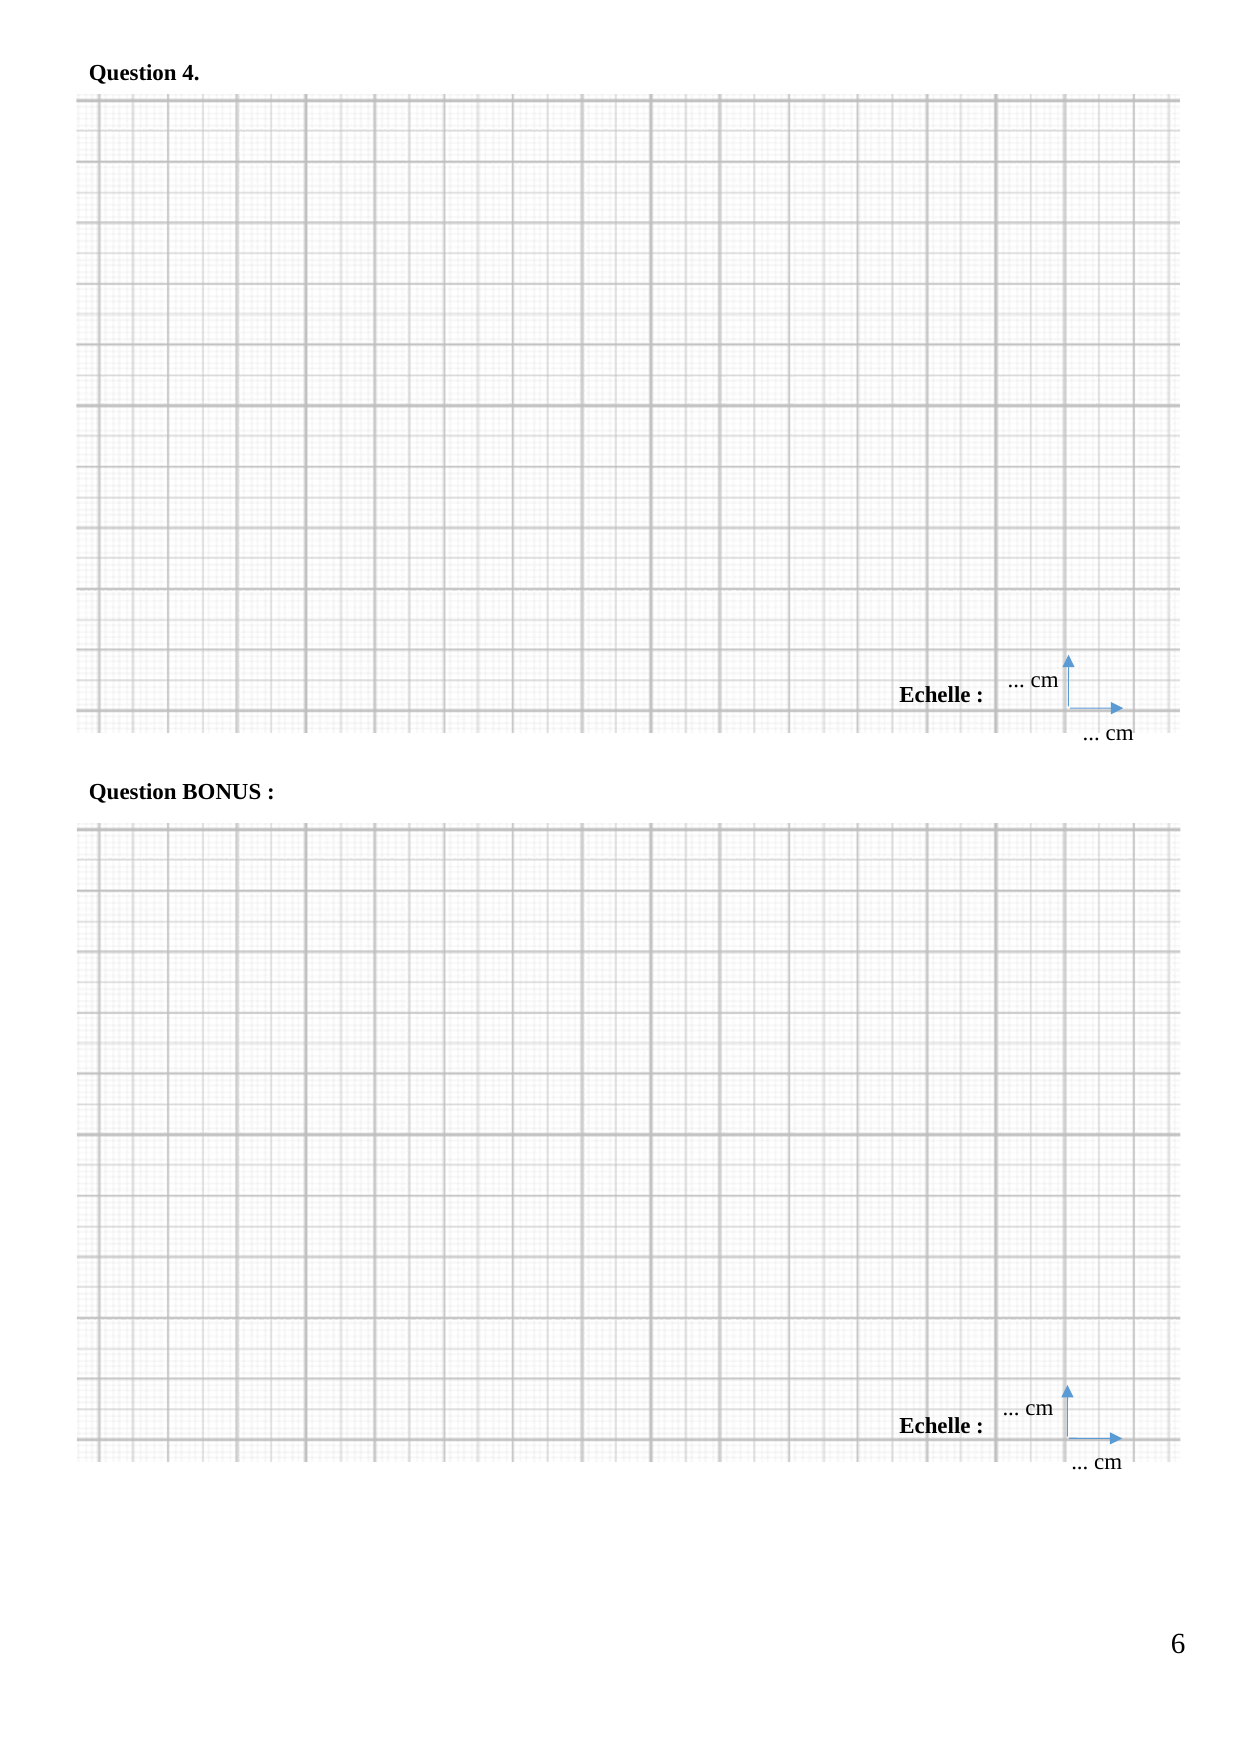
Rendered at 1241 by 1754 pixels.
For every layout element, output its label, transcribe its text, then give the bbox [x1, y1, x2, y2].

picture [76, 823, 1181, 1462]
list Question 4. [89, 59, 1181, 85]
picture [76, 94, 1180, 733]
list Question BONUS : [89, 778, 1181, 804]
